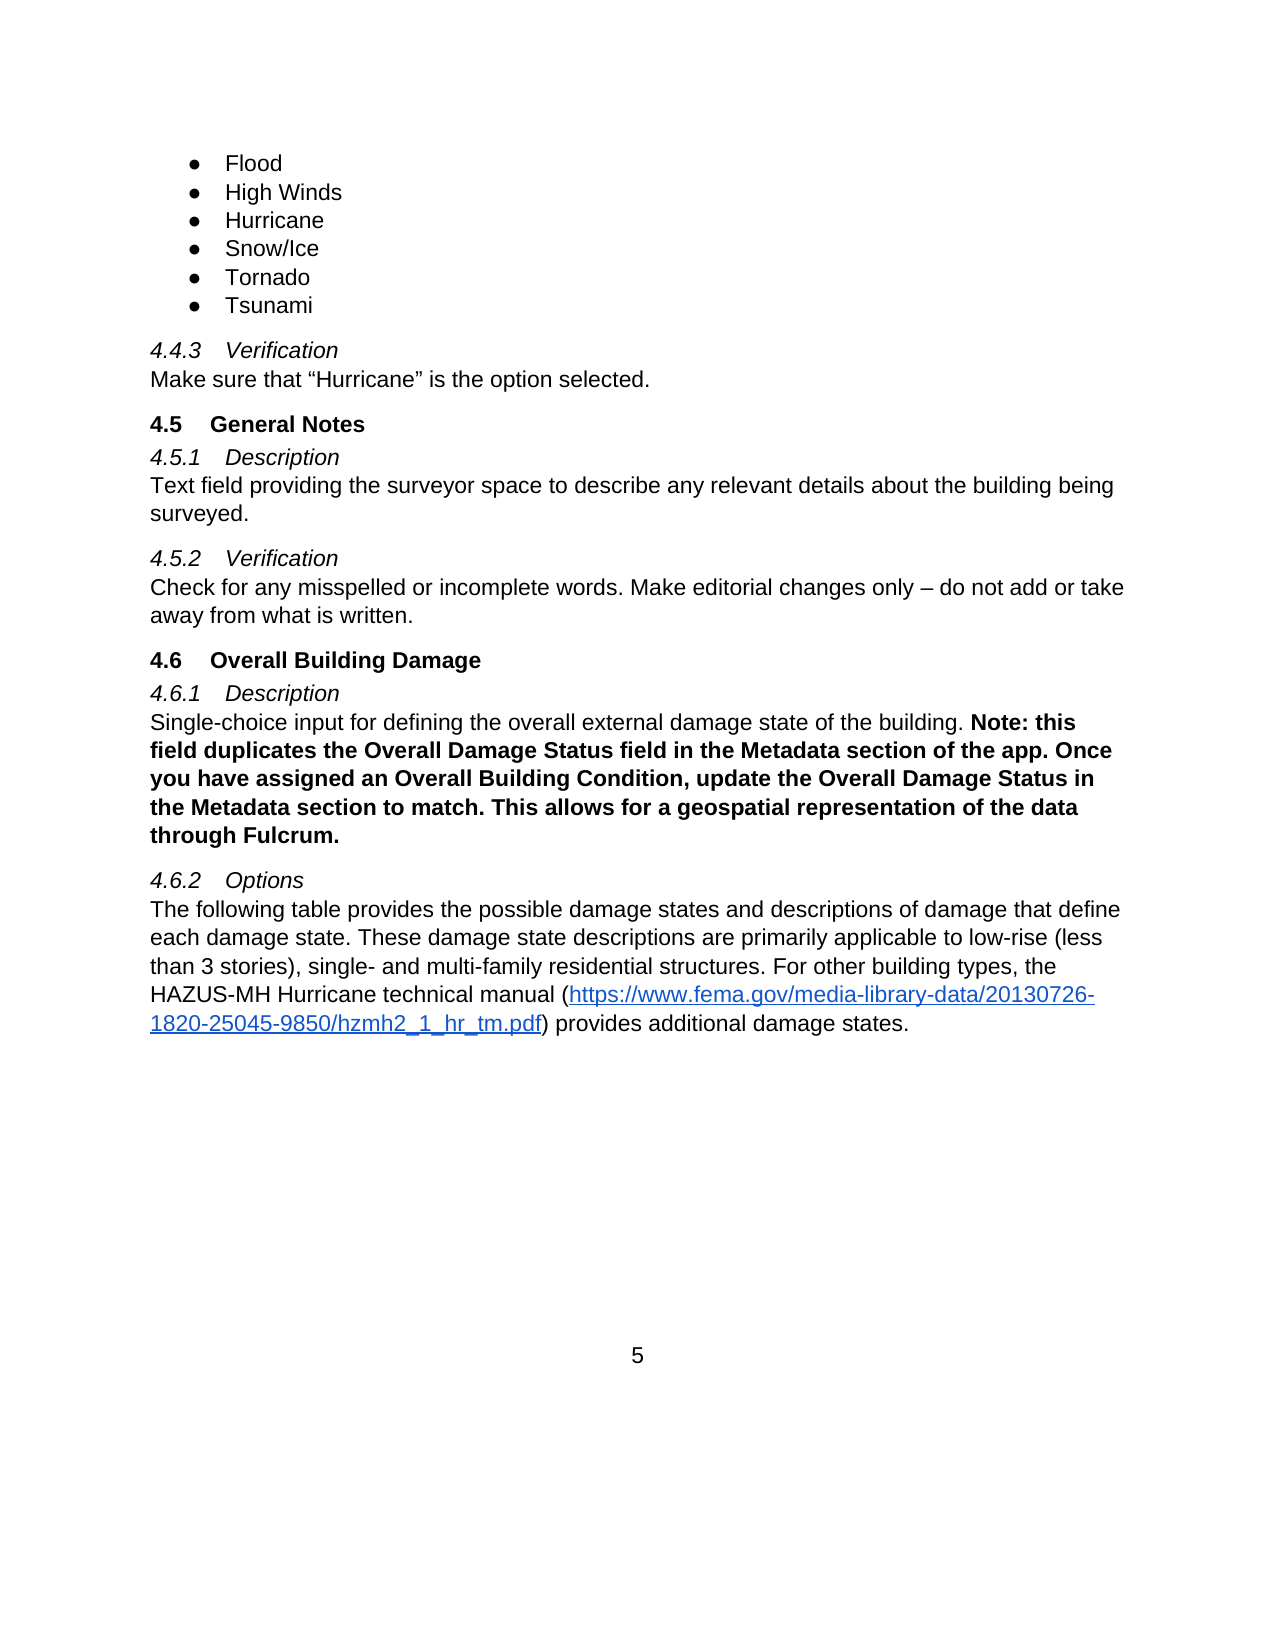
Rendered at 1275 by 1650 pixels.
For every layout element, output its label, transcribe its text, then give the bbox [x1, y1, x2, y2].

list Flood [187, 150, 1125, 176]
text The following table provides the possible damage states and descriptions of damage that define each damage state. These damage state descriptions are primarily applicable to low-rise (less than 3 stories), single- and multi-family residential structures. For other building types, the HAZUS-MH Hurricane technical manual (https://www.fema.gov/media-library-data/20130726-1820-25045-9850/hzmh2_1_hr_tm.pdf) provides additional damage states. [150, 896, 1125, 1036]
list High Winds [187, 178, 1125, 205]
subtitle Description [150, 680, 1125, 706]
text Text field providing the surveyor space to describe any relevant details about the building being surveyed. [150, 472, 1125, 527]
subtitle Verification [150, 545, 1125, 572]
list Hurricane [187, 207, 1125, 233]
subtitle Options [150, 867, 1125, 894]
subtitle General Notes [150, 411, 1125, 437]
list Snow/Ice [187, 235, 1125, 262]
text Check for any misspelled or incomplete words. Make editorial changes only – do not add or take away from what is written. [150, 574, 1125, 629]
text Make sure that “Hurricane” is the option selected. [150, 366, 1125, 392]
list Tornado [187, 264, 1125, 290]
text Single-choice input for defining the overall external damage state of the building. Note: this field duplicates the Overall Damage Status field in the Metadata section of the app. Once you have assigned an Overall Building Condition, update the Overall Damage Status in the Metadata section to match. This allows for a geospatial representation of the data through Fulcrum. [150, 708, 1125, 848]
list Tsunami [187, 292, 1125, 318]
subtitle Verification [150, 337, 1125, 364]
subtitle Overall Building Damage [150, 647, 1125, 674]
subtitle Description [150, 443, 1125, 470]
